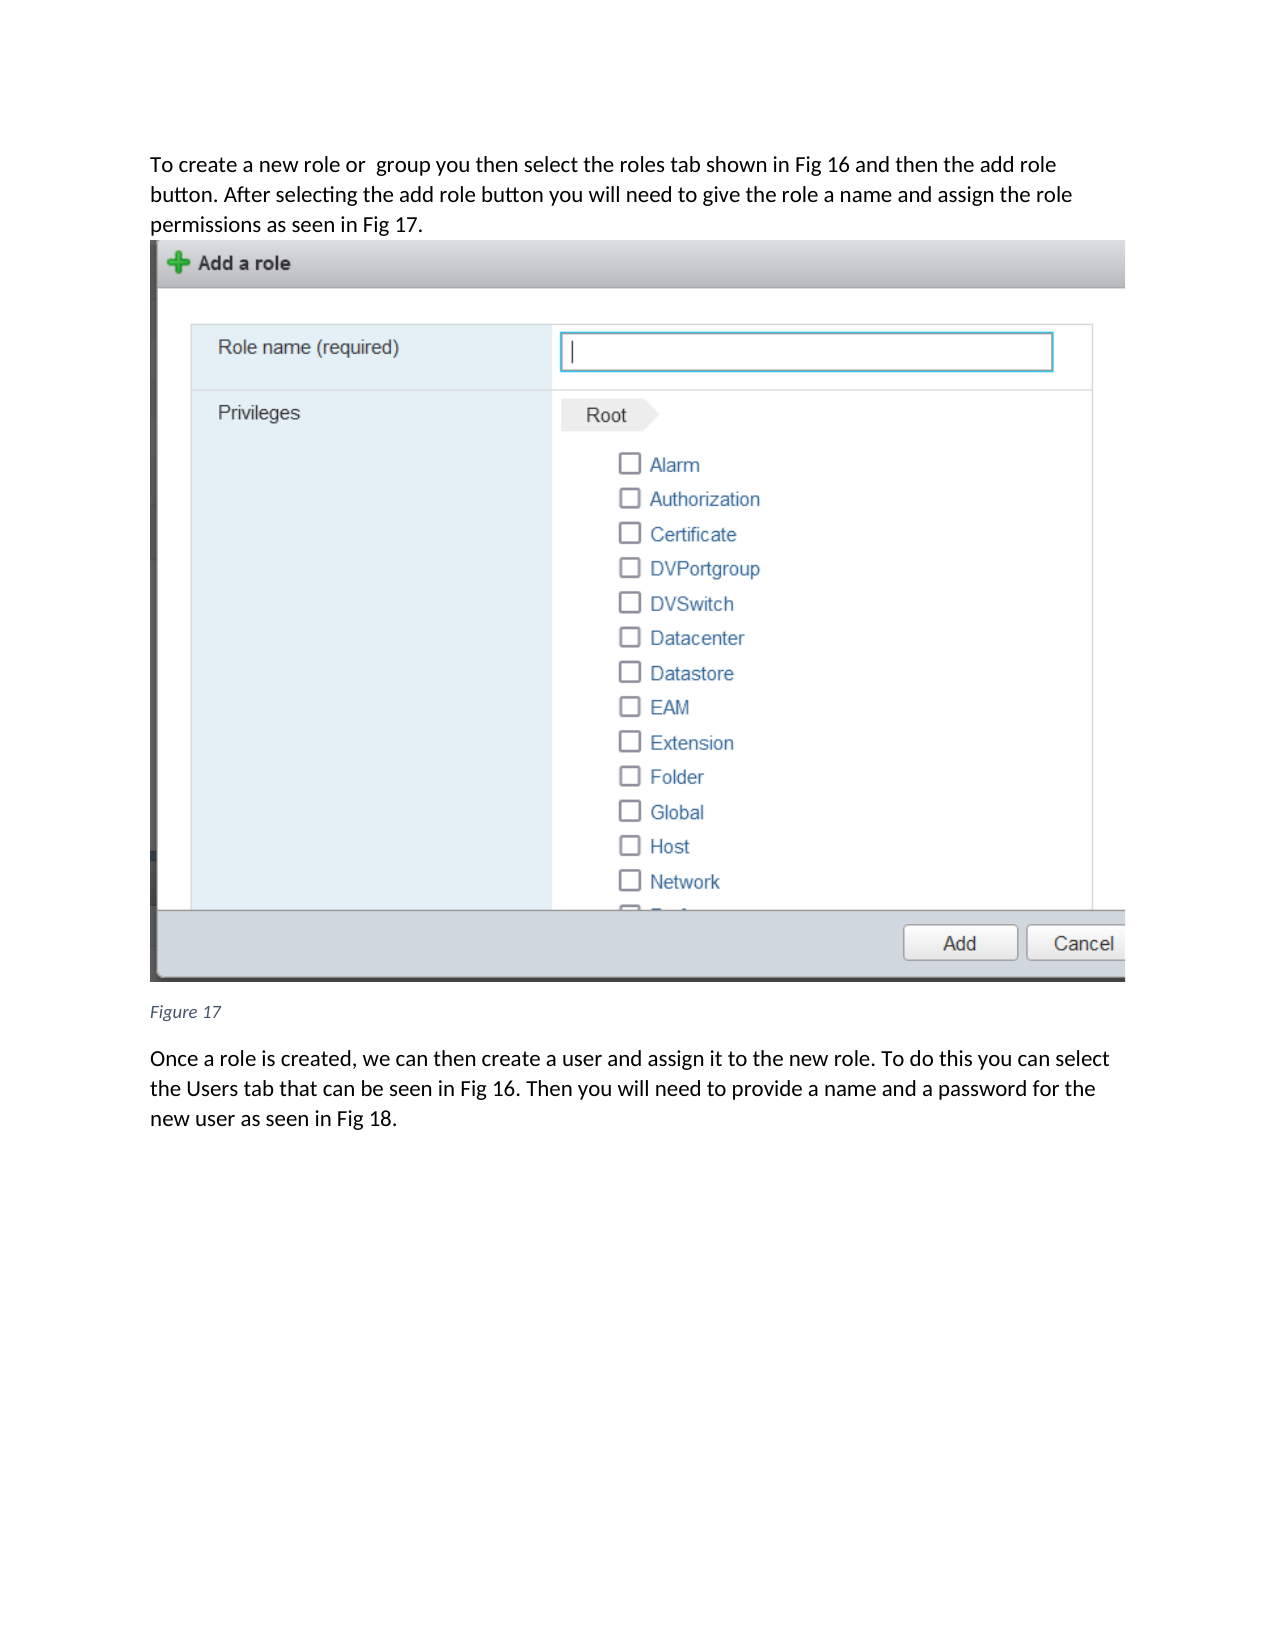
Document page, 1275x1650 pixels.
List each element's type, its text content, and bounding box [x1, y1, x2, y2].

text Once a role is created, we can then create a user and assign it to the new role. To do this you can select the Users tab that can be seen in Fig 16. Then you will need to provide a name and a password for the new user as seen in Fig 18. [150, 1044, 1125, 1132]
picture [150, 240, 1125, 982]
text To create a new role or group you then select the roles tab shown in Fig 16 and then the add role button. After selecting the add role button you will need to give the role a name and assign the role permissions as seen in Fig 17. [150, 150, 1125, 240]
